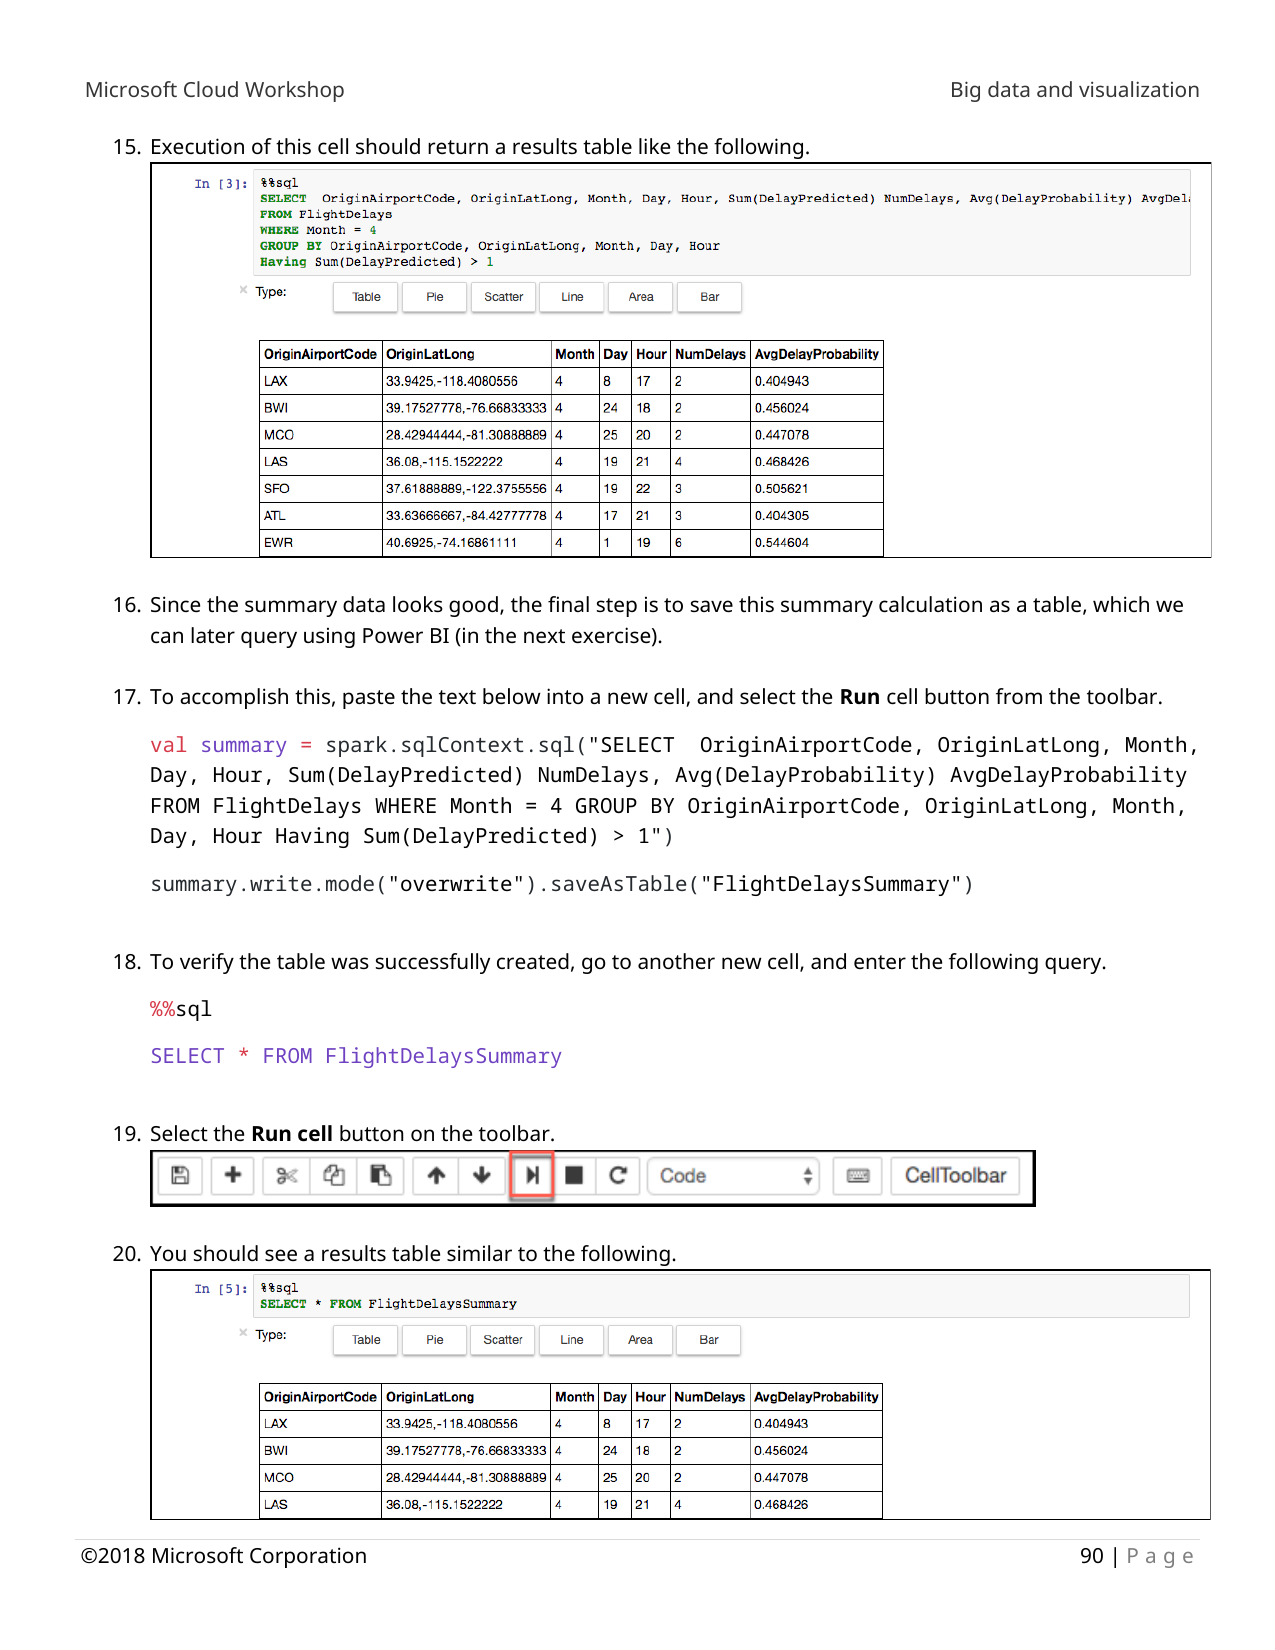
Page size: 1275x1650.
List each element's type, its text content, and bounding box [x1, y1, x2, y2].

picture [150, 1150, 1036, 1207]
picture [150, 162, 1212, 558]
list To accomplish this, paste the text below into a new cell, and select the Run cell button from the toolbar. [112, 682, 1200, 711]
list To verify the table was successfully created, go to another new cell, and enter the following query. [112, 947, 1200, 975]
text val summary = spark.sqlContext.sql("SELECT OriginAirportCode, OriginLatLong, Month, Day, Hour, Sum(DelayPredicted) NumDelays, Avg(DelayProbability) AvgDelayProbability FROM FlightDelays WHERE Month = 4 GROUP BY OriginAirportCode, OriginLatLong, Month, Day, Hour Having Sum(DelayPredicted) > 1") [150, 730, 1200, 850]
list Since the summary data looks good, the final step is to save this summary calculation as a table, which we can later query using Power BI (in the next exercise). [112, 591, 1200, 650]
picture [150, 1269, 1211, 1520]
text summary.write.mode("overwrite").saveAsTable("FlightDelaysSummary") [150, 869, 1200, 897]
text SELECT * FROM FlightDelaysSummary [150, 1041, 1200, 1070]
text %%sql [150, 994, 1200, 1023]
